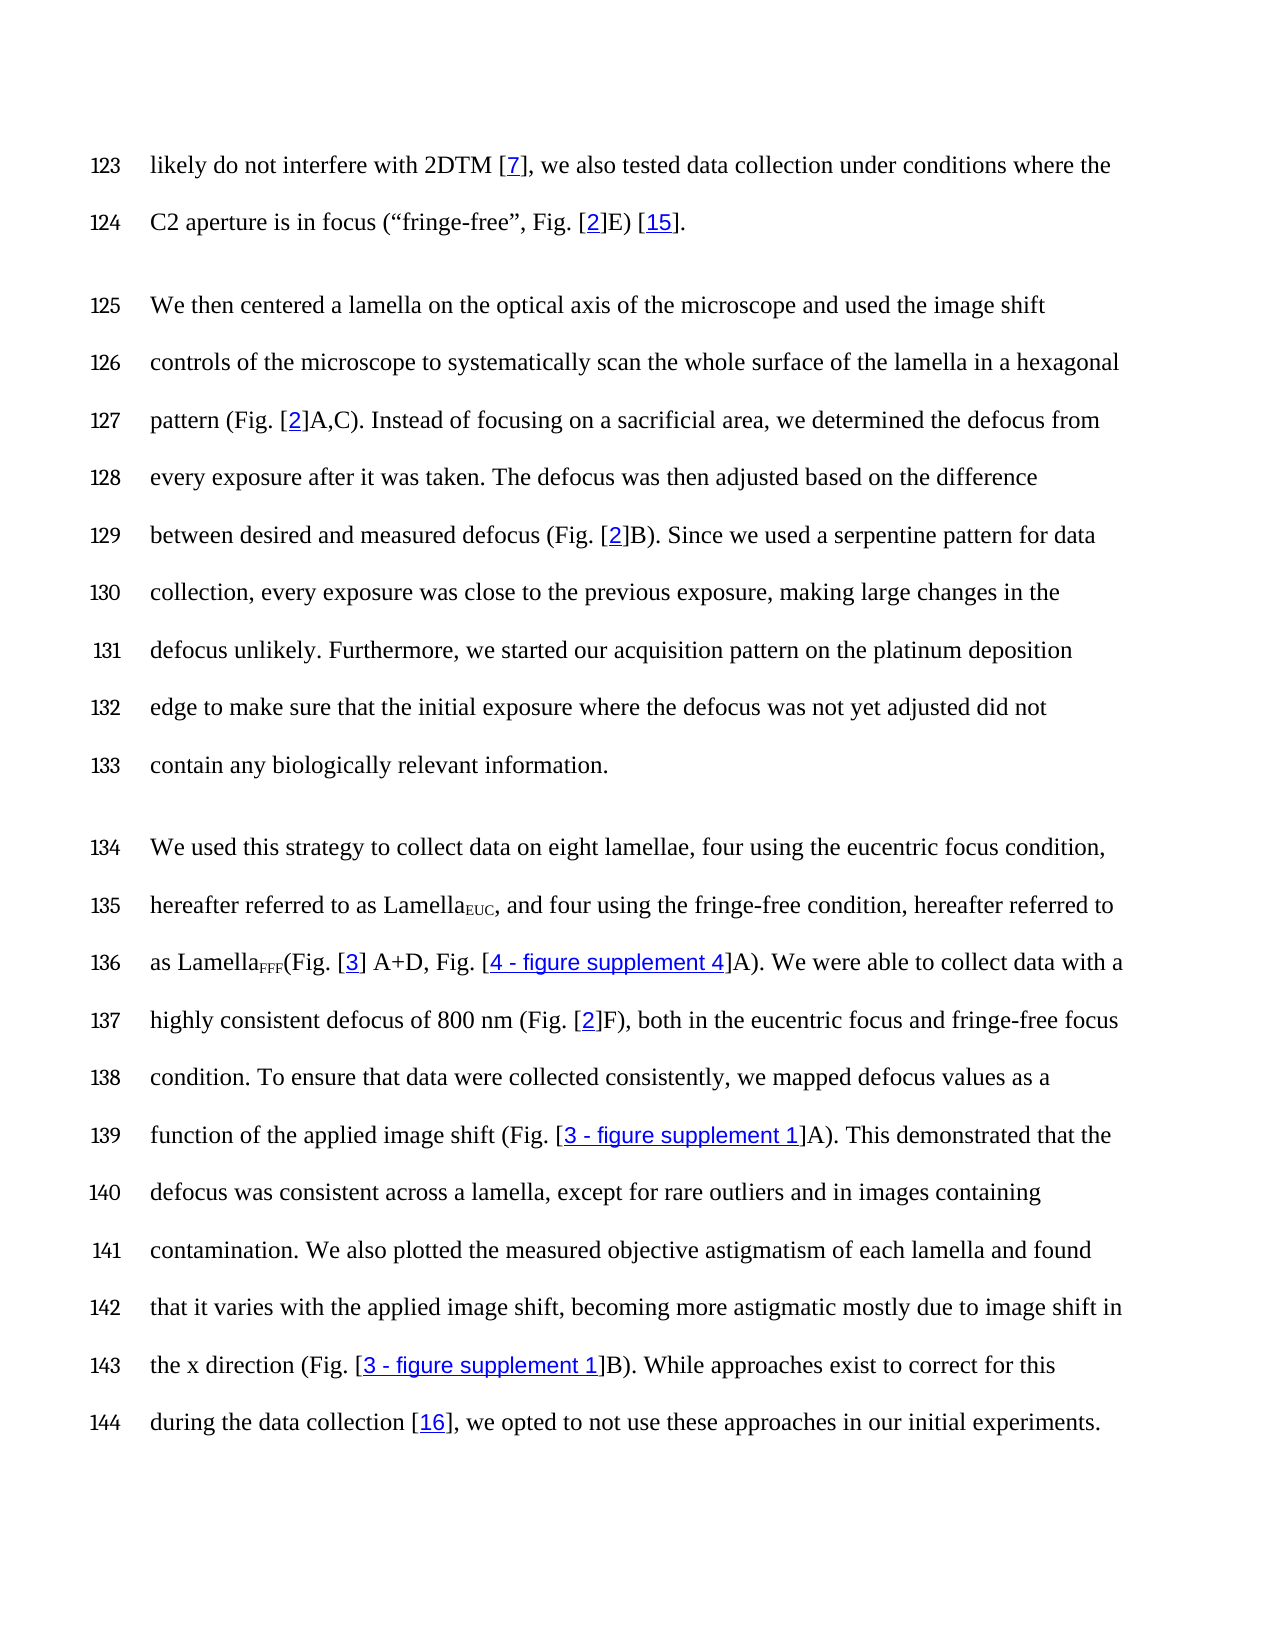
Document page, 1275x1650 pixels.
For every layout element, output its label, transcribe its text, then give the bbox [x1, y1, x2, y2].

text We then centered a lamella on the optical axis of the microscope and used the image shift controls of the microscope to systematically scan the whole surface of the lamella in a hexagonal pattern (Fig. [2]A,C). Instead of focusing on a sacrificial area, we determined the defocus from every exposure after it was taken. The defocus was then adjusted based on the difference between desired and measured defocus (Fig. [2]B). Since we used a serpentine pattern for data collection, every exposure was close to the previous exposure, making large changes in the defocus unlikely. Furthermore, we started our acquisition pattern on the platinum deposition edge to make sure that the initial exposure where the defocus was not yet adjusted did not contain any biologically relevant information. [150, 290, 1125, 779]
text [150, 832, 1125, 1436]
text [150, 150, 1125, 236]
